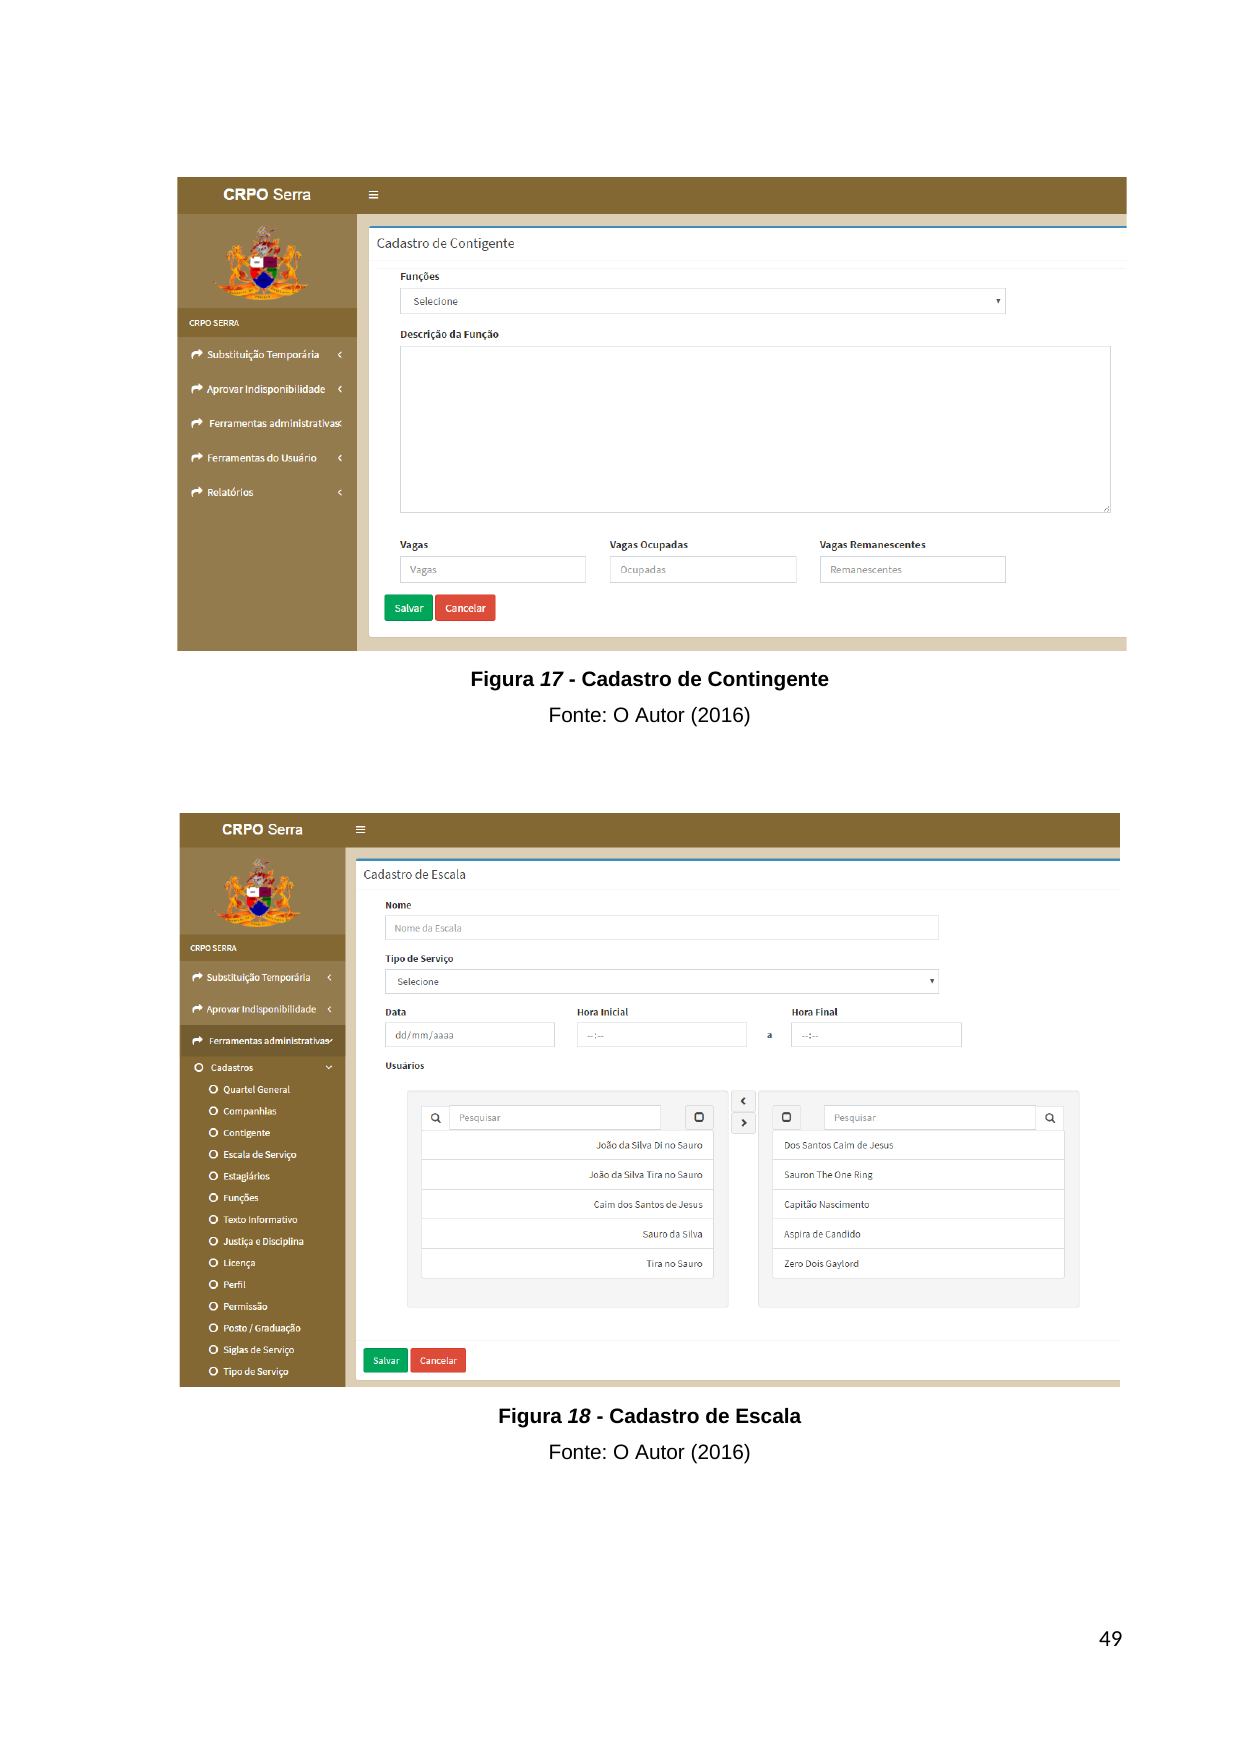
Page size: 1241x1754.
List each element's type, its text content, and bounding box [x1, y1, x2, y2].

picture [179, 813, 1120, 1387]
text Fonte: O Autor (2016) [177, 703, 1122, 727]
text Figura 18 - Cadastro de Escala [177, 1404, 1122, 1428]
text Figura 17 - Cadastro de Contingente [177, 667, 1122, 691]
text Fonte: O Autor (2016) [177, 1440, 1122, 1464]
picture [177, 177, 1127, 651]
